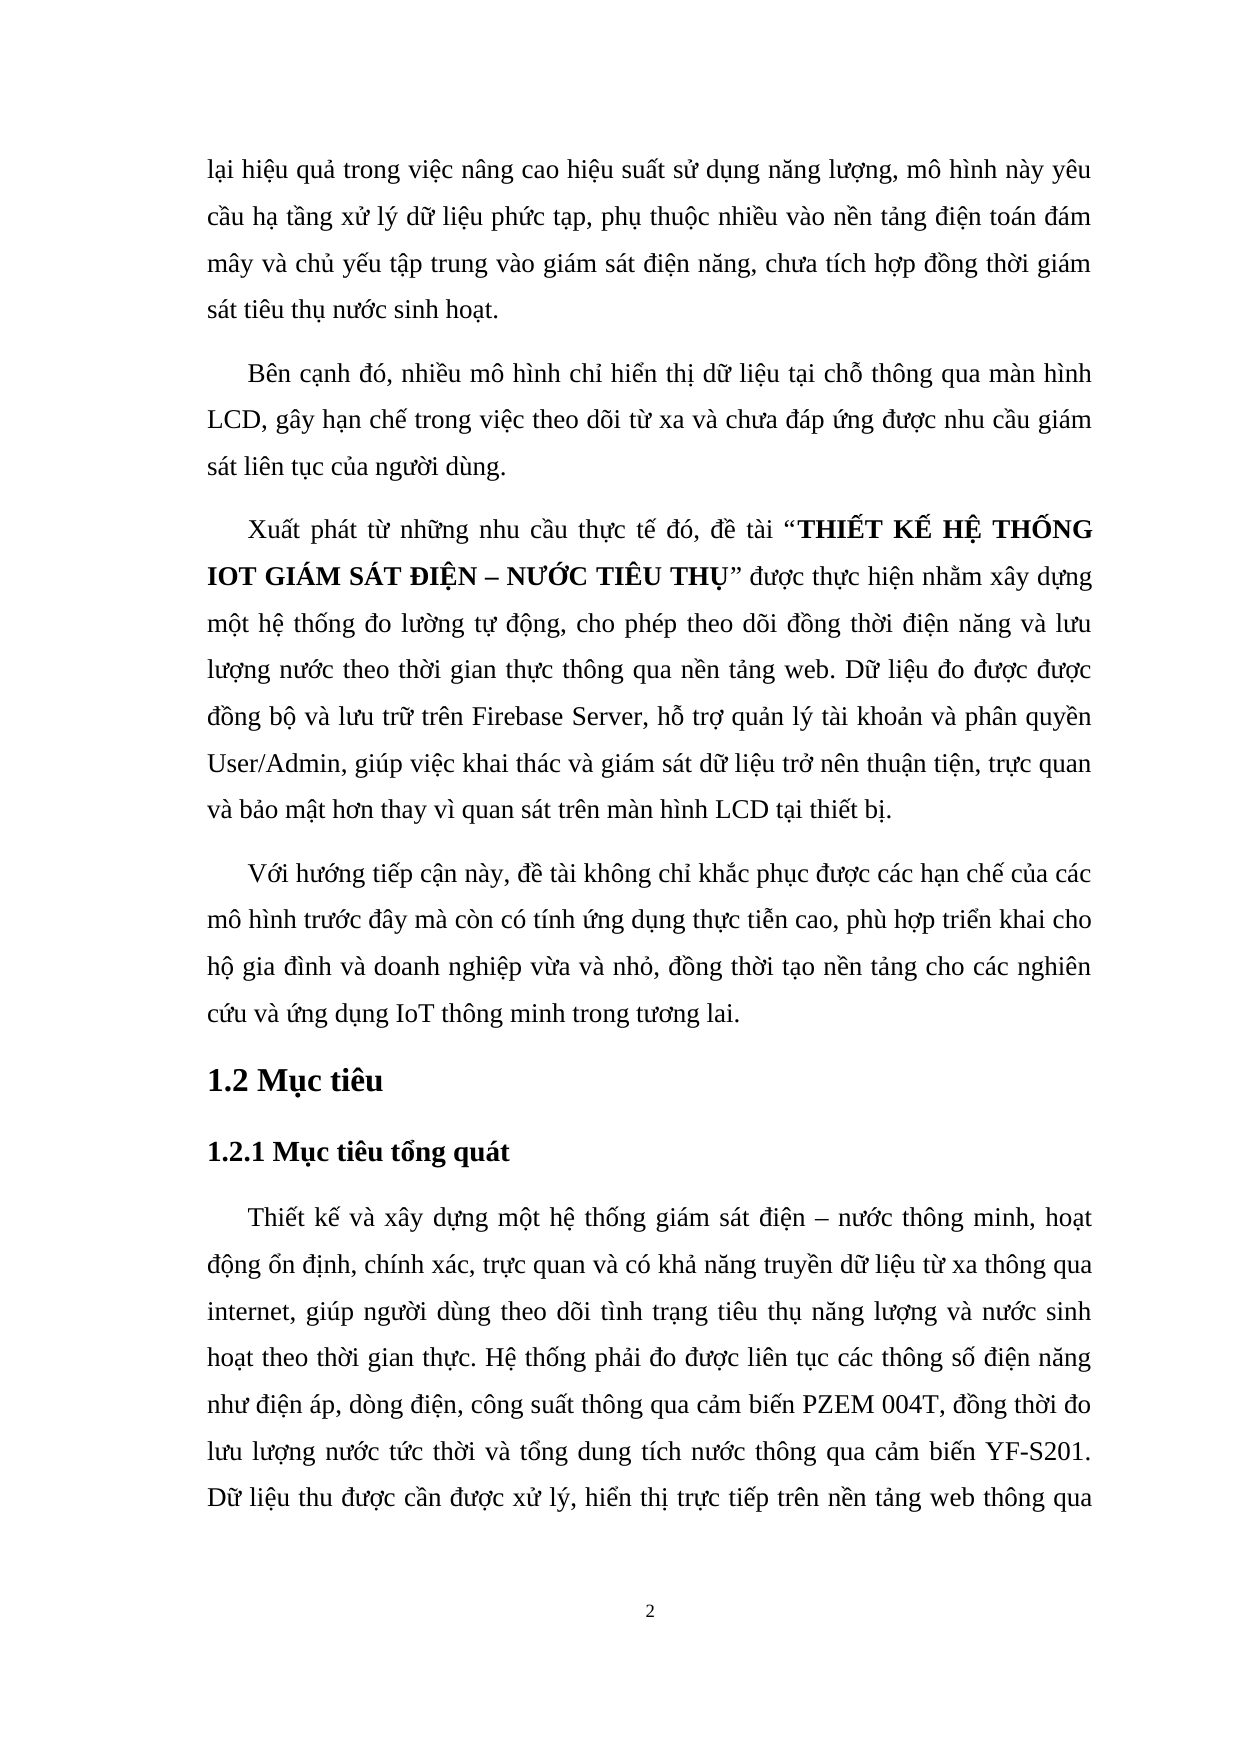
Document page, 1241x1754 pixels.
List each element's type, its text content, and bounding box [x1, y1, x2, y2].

text 1.2.1 Mục tiêu tổng quát [207, 1134, 1093, 1168]
text Xuất phát từ những nhu cầu thực tế đó, đề tài “THIẾT KẾ HỆ THỐNG IOT GIÁM SÁT ĐIỆN – NƯỚC TIÊU THỤ” được thực hiện nhằm xây dựng một hệ thống đo lường tự động, cho phép theo dõi đồng thời điện năng và lưu lượng nước theo thời gian thực thông qua nền tảng web. Dữ liệu đo được được đồng bộ và lưu trữ trên Firebase Server, hỗ trợ quản lý tài khoản và phân quyền User/Admin, giúp việc khai thác và giám sát dữ liệu trở nên thuận tiện, trực quan và bảo mật hơn thay vì quan sát trên màn hình LCD tại thiết bị. [207, 514, 1093, 825]
text Với hướng tiếp cận này, đề tài không chỉ khắc phục được các hạn chế của các mô hình trước đây mà còn có tính ứng dụng thực tiễn cao, phù hợp triển khai cho hộ gia đình và doanh nghiệp vừa và nhỏ, đồng thời tạo nền tảng cho các nghiên cứu và ứng dụng IoT thông minh trong tương lai. [207, 857, 1093, 1028]
text 1.2 Mục tiêu [207, 1060, 1093, 1099]
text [207, 154, 1093, 325]
text Bên cạnh đó, nhiều mô hình chỉ hiển thị dữ liệu tại chỗ thông qua màn hình LCD, gây hạn chế trong việc theo dõi từ xa và chưa đáp ứng được nhu cầu giám sát liên tục của người dùng. [207, 357, 1093, 481]
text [207, 1201, 1093, 1513]
